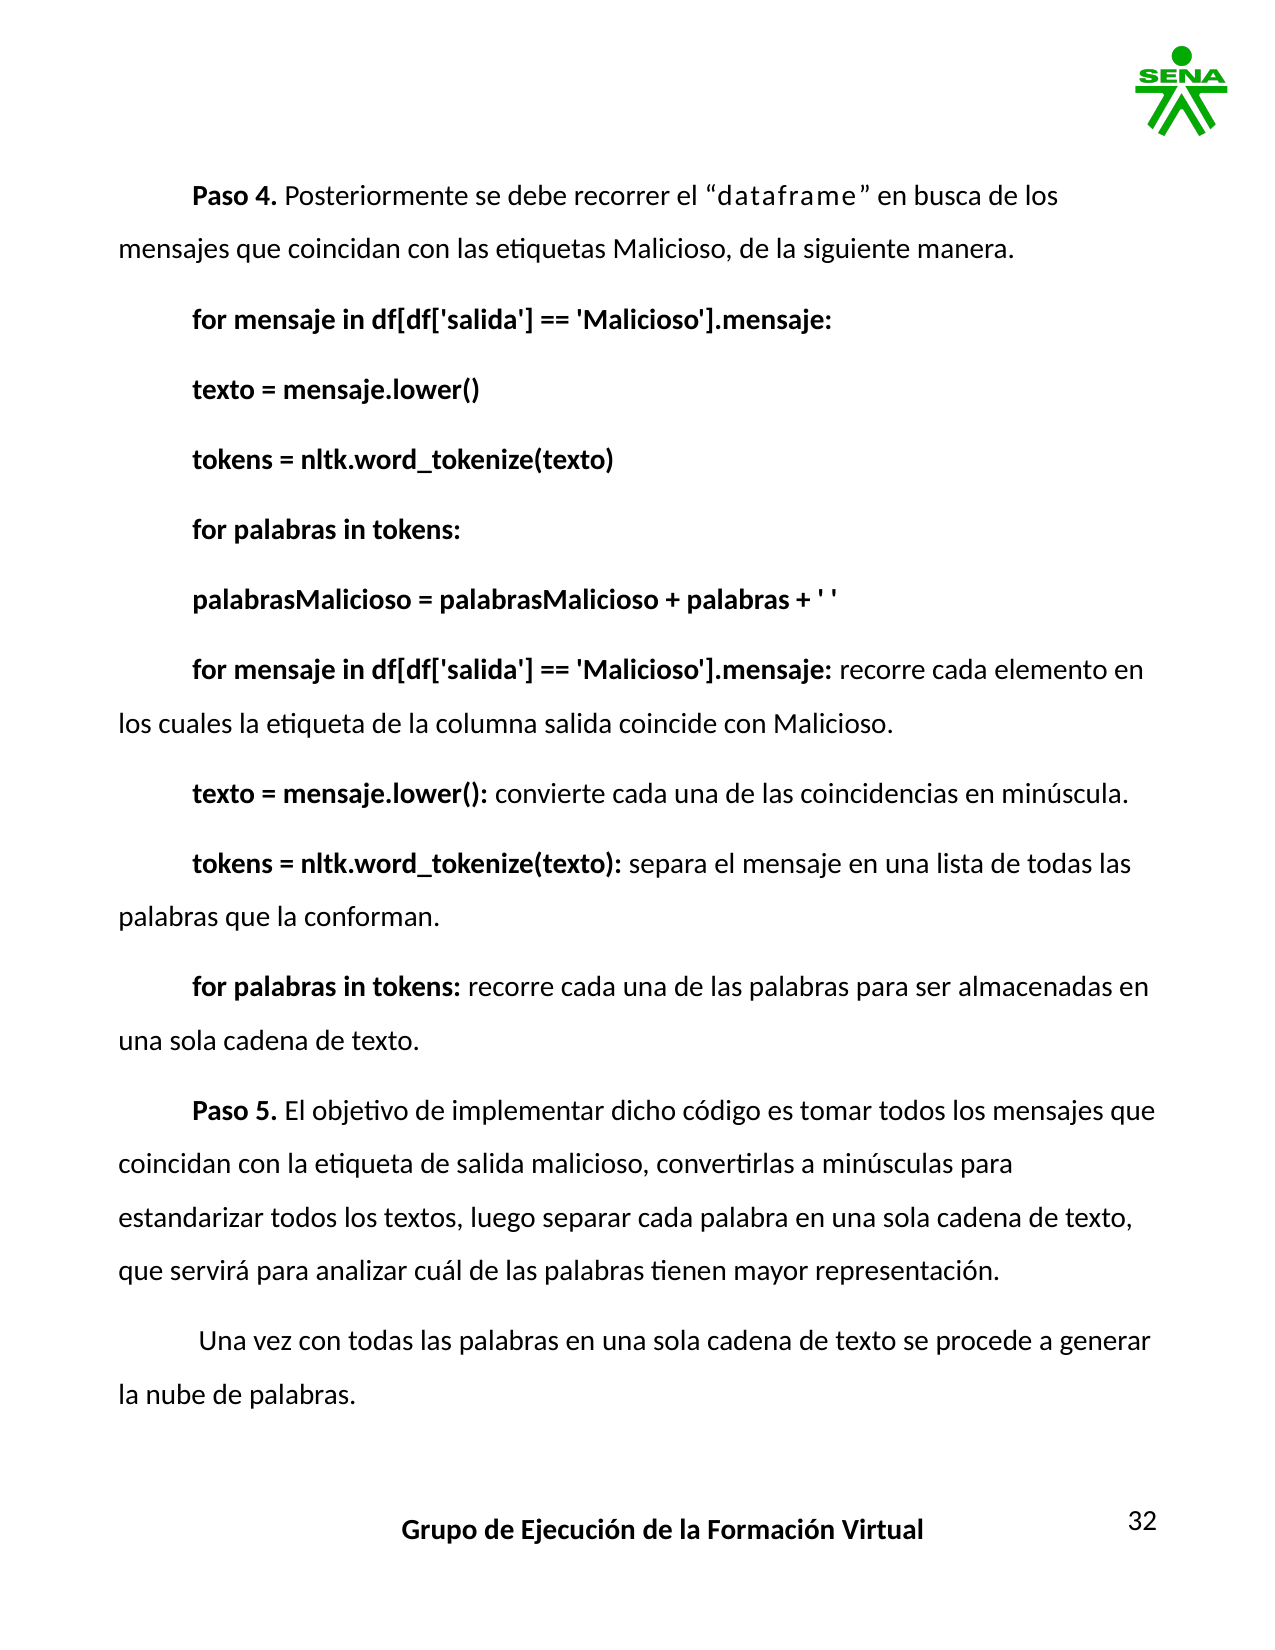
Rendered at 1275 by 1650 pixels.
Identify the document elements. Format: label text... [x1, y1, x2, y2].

text for mensaje in df[df['salida'] == 'Malicioso'].mensaje: [118, 301, 1157, 336]
text for mensaje in df[df['salida'] == 'Malicioso'].mensaje: recorre cada elemento en los cuales la etiqueta de la columna salida coincide con Malicioso. [118, 651, 1157, 740]
text Paso 5. El objetivo de implementar dicho código es tomar todos los mensajes que coincidan con la etiqueta de salida malicioso, convertirlas a minúsculas para estandarizar todos los textos, luego separar cada palabra en una sola cadena de texto, que servirá para analizar cuál de las palabras tienen mayor representación. [118, 1092, 1157, 1288]
text for palabras in tokens: recorre cada una de las palabras para ser almacenadas en una sola cadena de texto. [118, 968, 1157, 1057]
picture [1135, 46, 1228, 136]
text palabrasMalicioso = palabrasMalicioso + palabras + ' ' [118, 581, 1157, 617]
text texto = mensaje.lower() [118, 371, 1157, 406]
text Paso 4. Posteriormente se debe recorrer el “dataframe” en busca de los mensajes que coincidan con las etiquetas Malicioso, de la siguiente manera. [118, 177, 1157, 266]
text Una vez con todas las palabras en una sola cadena de texto se procede a generar la nube de palabras. [118, 1322, 1157, 1411]
text texto = mensaje.lower(): convierte cada una de las coincidencias en minúscula. [118, 775, 1157, 810]
text for palabras in tokens: [118, 511, 1157, 547]
text tokens = nltk.word_tokenize(texto): separa el mensaje en una lista de todas las palabras que la conforman. [118, 845, 1157, 934]
text tokens = nltk.word_tokenize(texto) [118, 441, 1157, 477]
